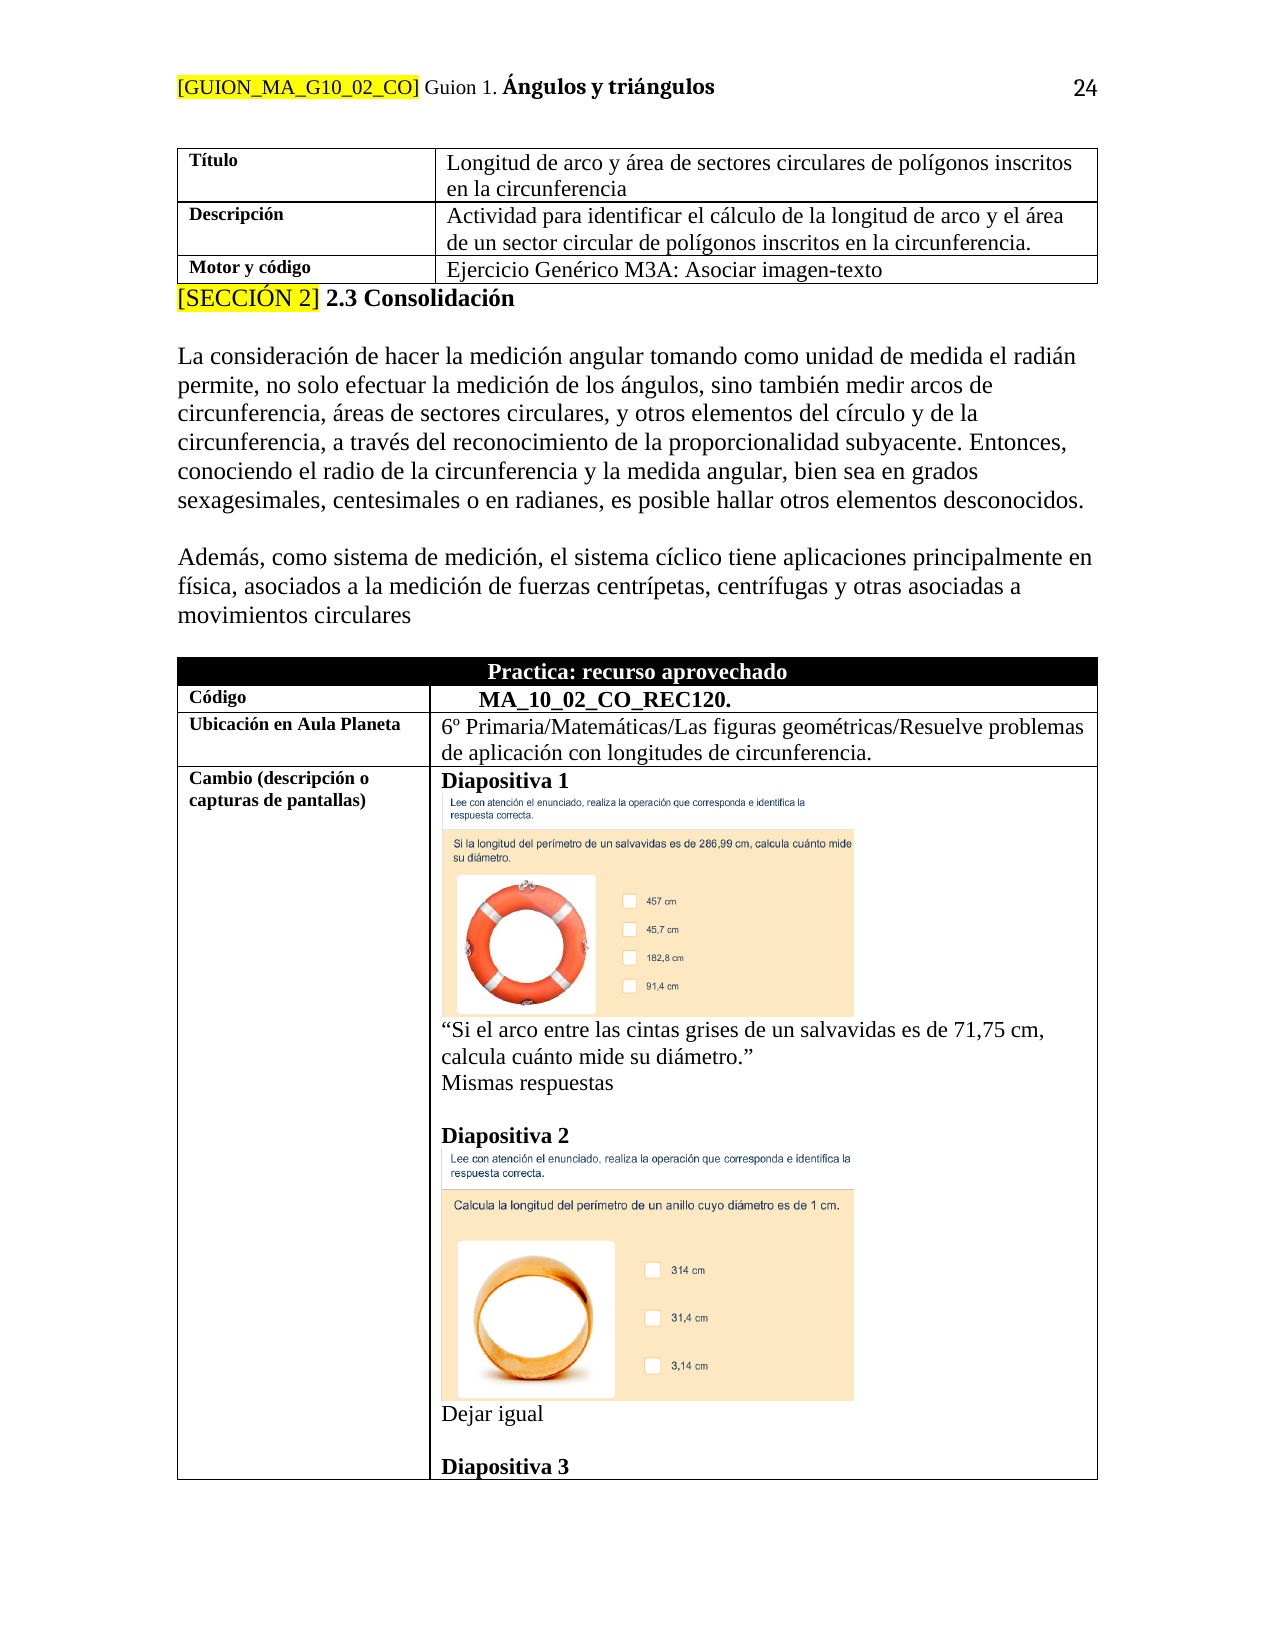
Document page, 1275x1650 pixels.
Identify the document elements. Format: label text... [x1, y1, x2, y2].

table_cell Descripción [178, 203, 435, 255]
table_cell Longitud de arco y área de sectores circulares de polígonos inscritos en la circunferencia [436, 149, 1097, 201]
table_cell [178, 767, 429, 1479]
text Además, como sistema de medición, el sistema cíclico tiene aplicaciones principalmente en física, asociados a la medición de fuerzas centrípetas, centrífugas y otras asociadas a movimientos circulares [177, 542, 1098, 628]
table_cell Ejercicio Genérico M3A: Asociar imagen-texto [436, 256, 1097, 282]
picture [441, 1148, 854, 1401]
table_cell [431, 767, 1097, 1479]
table_cell Motor y código [178, 256, 435, 282]
text La consideración de hacer la medición angular tomando como unidad de medida el radián permite, no solo efectuar la medición de los ángulos, sino también medir arcos de circunferencia, áreas de sectores circulares, y otros elementos del círculo y de la circunferencia, a través del reconocimiento de la proporcionalidad subyacente. Entonces, conociendo el radio de la circunferencia y la medida angular, bien sea en grados sexagesimales, centesimales o en radianes, es posible hallar otros elementos desconocidos. [177, 341, 1098, 513]
text [SECCIÓN 2] 2.3 Consolidación [319, 284, 1098, 312]
table_header Practica: recurso aprovechado [178, 658, 1097, 685]
picture [441, 793, 854, 1017]
table_cell Título [178, 149, 435, 201]
table_cell 6º Primaria/Matemáticas/Las figuras geométricas/Resuelve problemas de aplicación con longitudes de circunferencia. [431, 713, 1097, 766]
table_cell [431, 686, 1097, 712]
table_cell Ubicación en Aula Planeta [178, 713, 429, 766]
table_cell Código [178, 686, 429, 712]
table_cell Actividad para identificar el cálculo de la longitud de arco y el área de un sector circular de polígonos inscritos en la circunferencia. [436, 203, 1097, 255]
